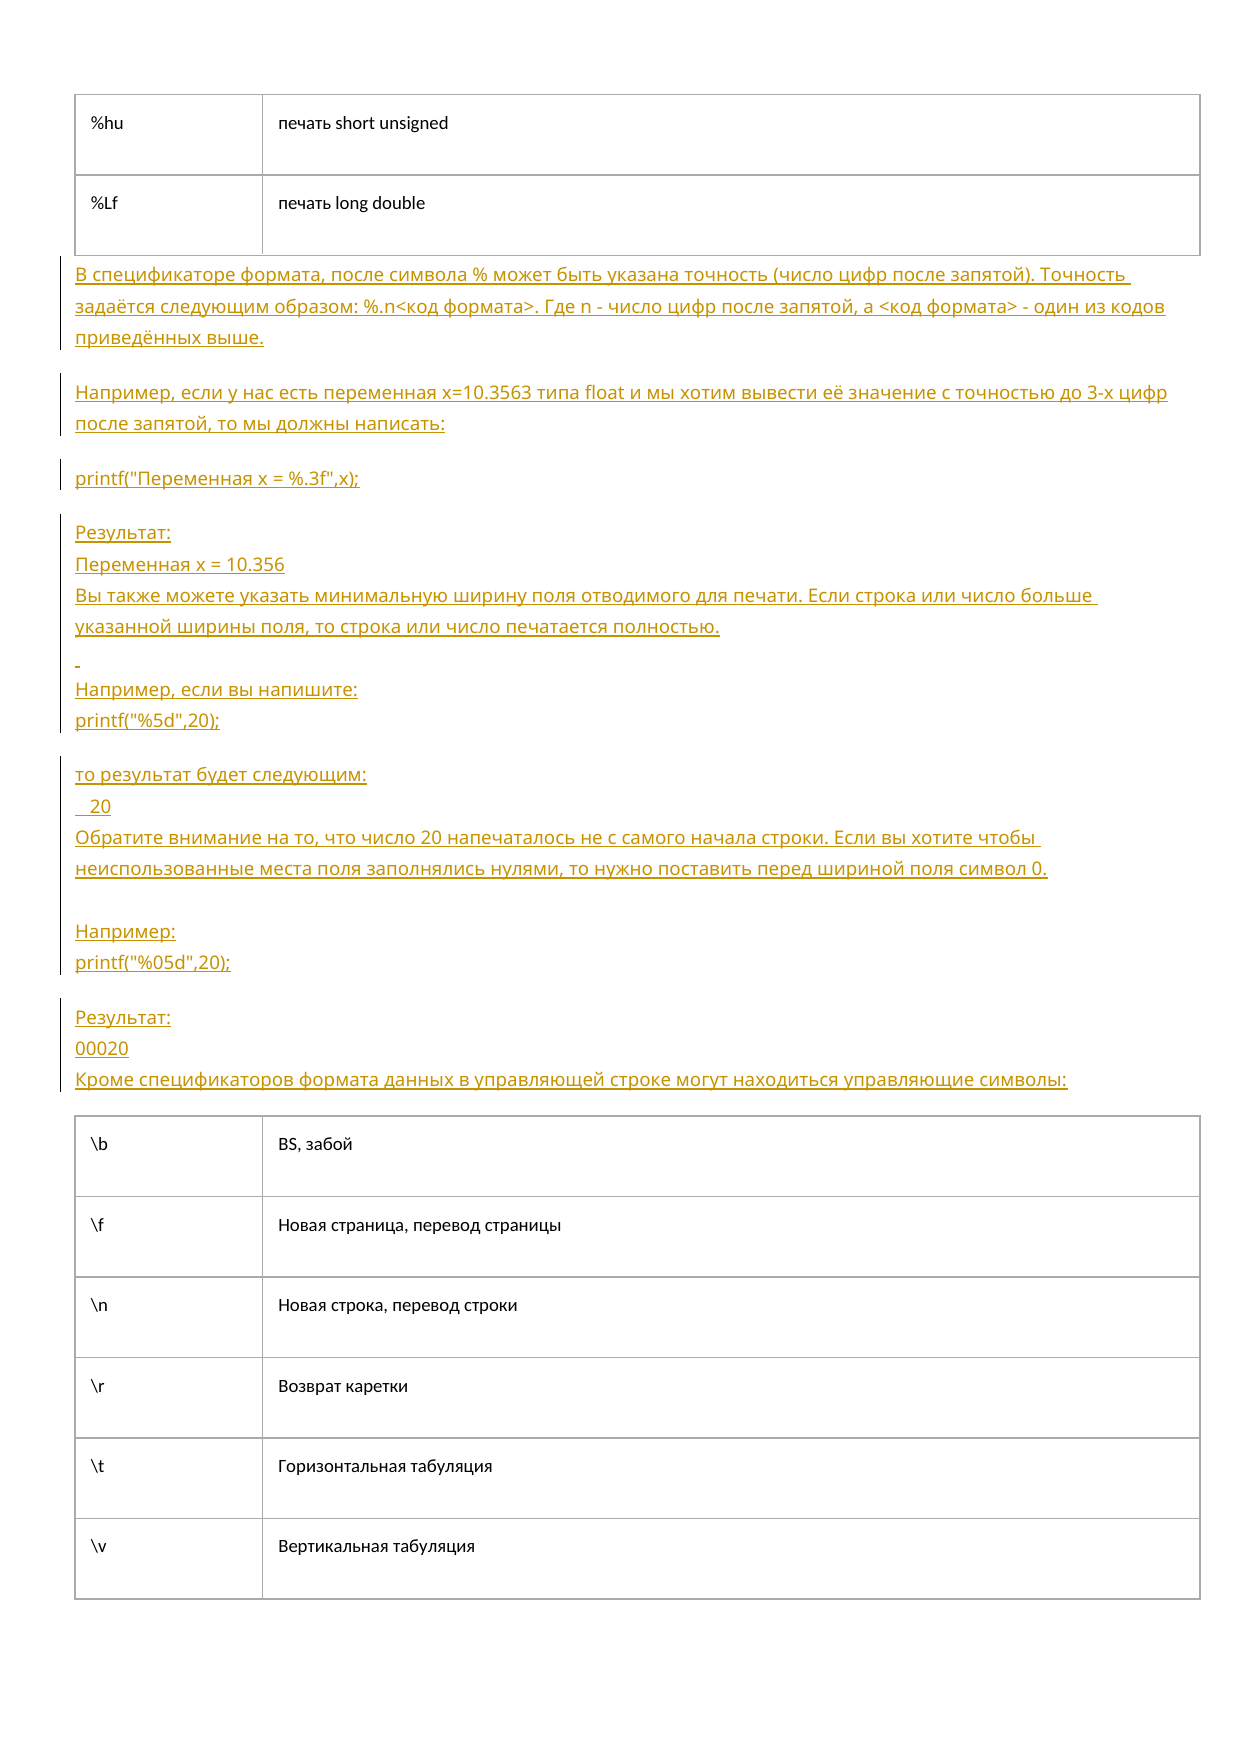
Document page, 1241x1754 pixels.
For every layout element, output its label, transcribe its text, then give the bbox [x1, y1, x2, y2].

table_cell Вертикальная табуляция [263, 1519, 1199, 1598]
table_cell печать short unsigned [263, 95, 1199, 174]
table_cell \v [76, 1519, 262, 1598]
table_cell \n [76, 1278, 262, 1357]
table_cell \f [76, 1197, 262, 1276]
table_cell \t [76, 1439, 262, 1517]
table_cell Новая страница, перевод страницы [263, 1197, 1199, 1276]
table_cell печать long double [263, 176, 1199, 254]
table_cell Новая строка, перевод строки [263, 1278, 1199, 1357]
table_header BS, забой [263, 1117, 1199, 1196]
table_cell %hu [76, 95, 262, 174]
table_header \b [76, 1117, 262, 1196]
table_cell %Lf [76, 176, 262, 254]
table_cell Возврат каретки [263, 1358, 1199, 1437]
table_cell Горизонтальная табуляция [263, 1439, 1199, 1517]
table_cell \r [76, 1358, 262, 1437]
